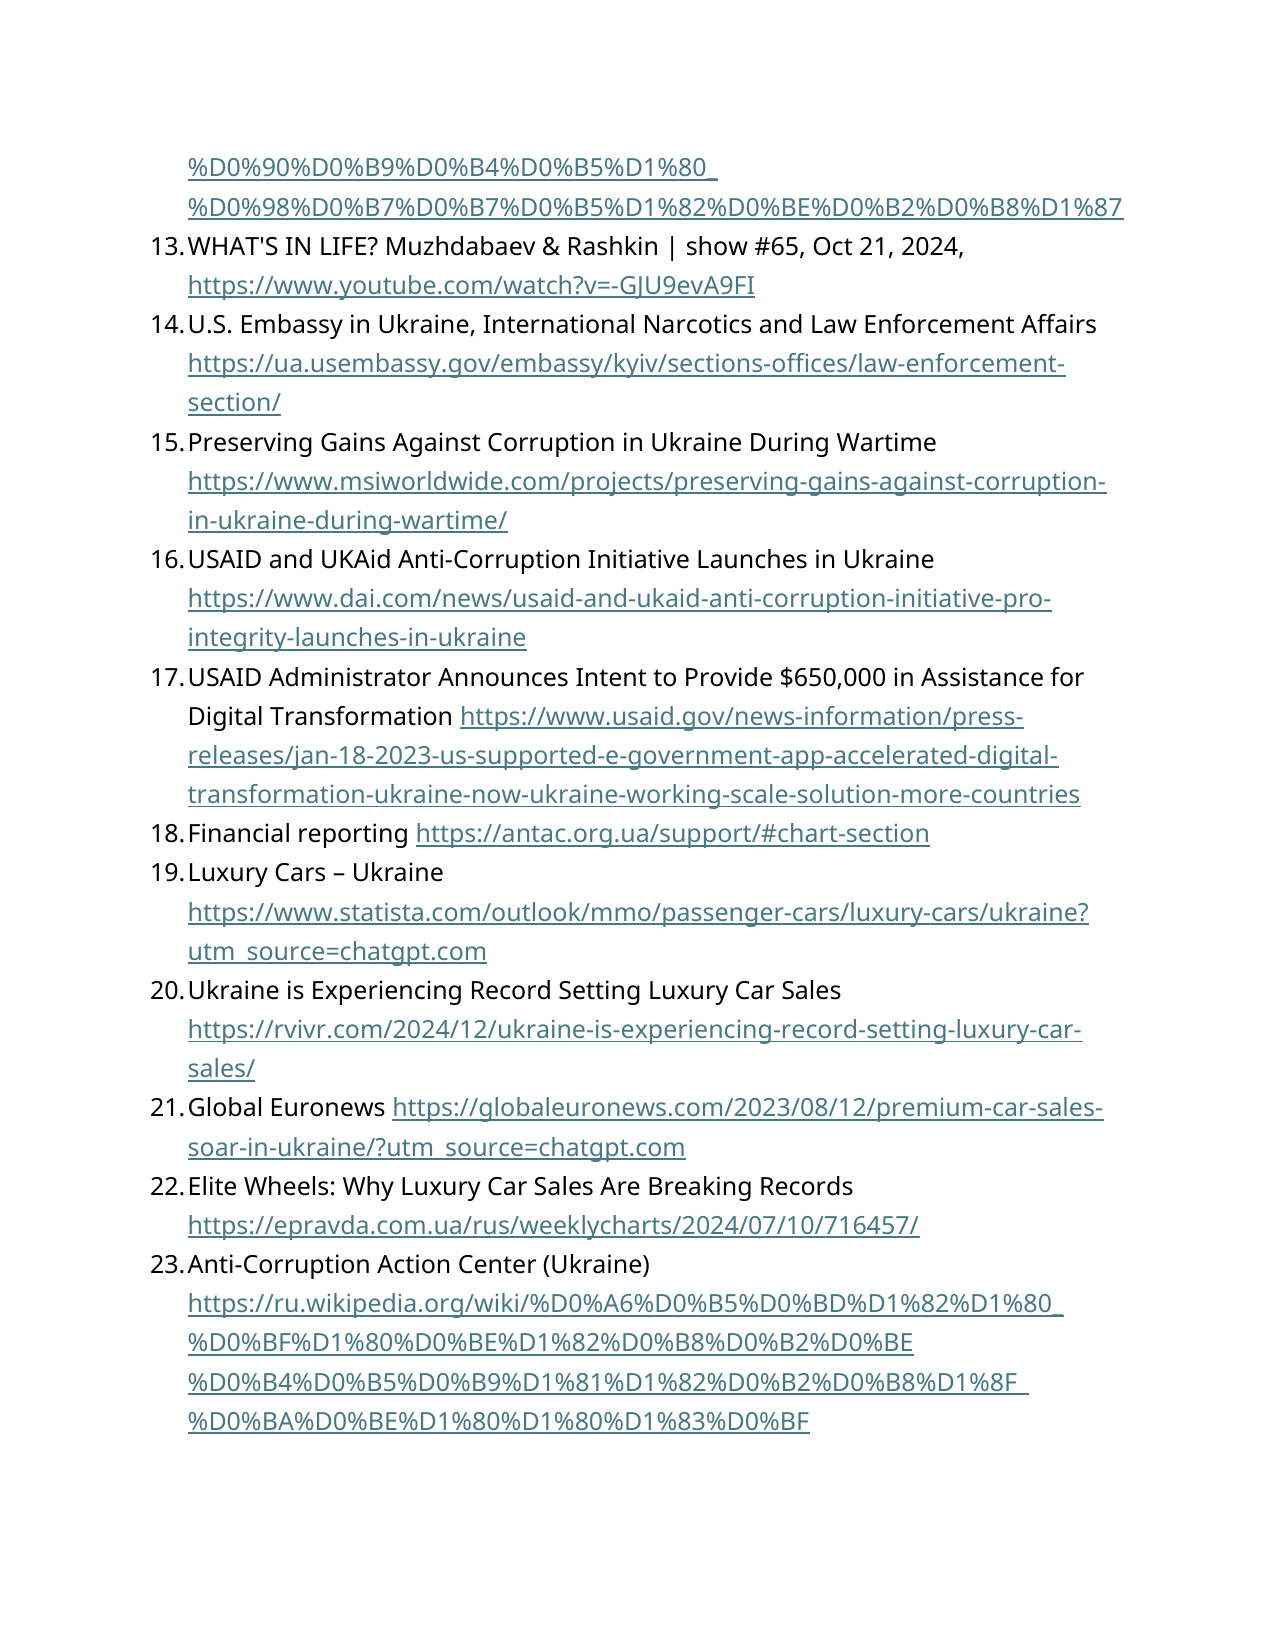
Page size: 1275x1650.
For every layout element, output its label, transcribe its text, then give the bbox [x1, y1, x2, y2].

list USAID Administrator Announces Intent to Provide $650,000 in Assistance for Digital Transformation https://www.usaid.gov/news-information/press-releases/jan-18-2023-us-supported-e-government-app-accelerated-digital-transformation-ukraine-now-ukraine-working-scale-solution-more-countries [150, 659, 1125, 811]
list WHAT'S IN LIFE? Muzhdabaev & Rashkin | show #65, Oct 21, 2024, https://www.youtube.com/watch?v=-GJU9evA9FI [150, 228, 1125, 302]
list Preserving Gains Against Corruption in Ukraine During Wartime https://www.msiworldwide.com/projects/preserving-gains-against-corruption-in-ukraine-during-wartime/ [150, 424, 1125, 537]
list Financial reporting https://antac.org.ua/support/#chart-section [150, 816, 1125, 850]
list Global Euronews https://globaleuronews.com/2023/08/12/premium-car-sales-soar-in-ukraine/?utm_source=chatgpt.com [150, 1090, 1125, 1163]
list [150, 150, 1125, 223]
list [150, 1247, 1125, 1437]
list U.S. Embassy in Ukraine, International Narcotics and Law Enforcement Affairs https://ua.usembassy.gov/embassy/kyiv/sections-offices/law-enforcement-section/ [150, 307, 1125, 419]
list Ukraine is Experiencing Record Setting Luxury Car Sales https://rvivr.com/2024/12/ukraine-is-experiencing-record-setting-luxury-car-sales/ [150, 972, 1125, 1085]
list Elite Wheels: Why Luxury Car Sales Are Breaking Records https://epravda.com.ua/rus/weeklycharts/2024/07/10/716457/ [150, 1168, 1125, 1242]
list USAID and UKAid Anti-Corruption Initiative Launches in Ukraine https://www.dai.com/news/usaid-and-ukaid-anti-corruption-initiative-pro-integrity-launches-in-ukraine [150, 542, 1125, 654]
list Luxury Cars – Ukraine https://www.statista.com/outlook/mmo/passenger-cars/luxury-cars/ukraine?utm_source=chatgpt.com [150, 855, 1125, 967]
